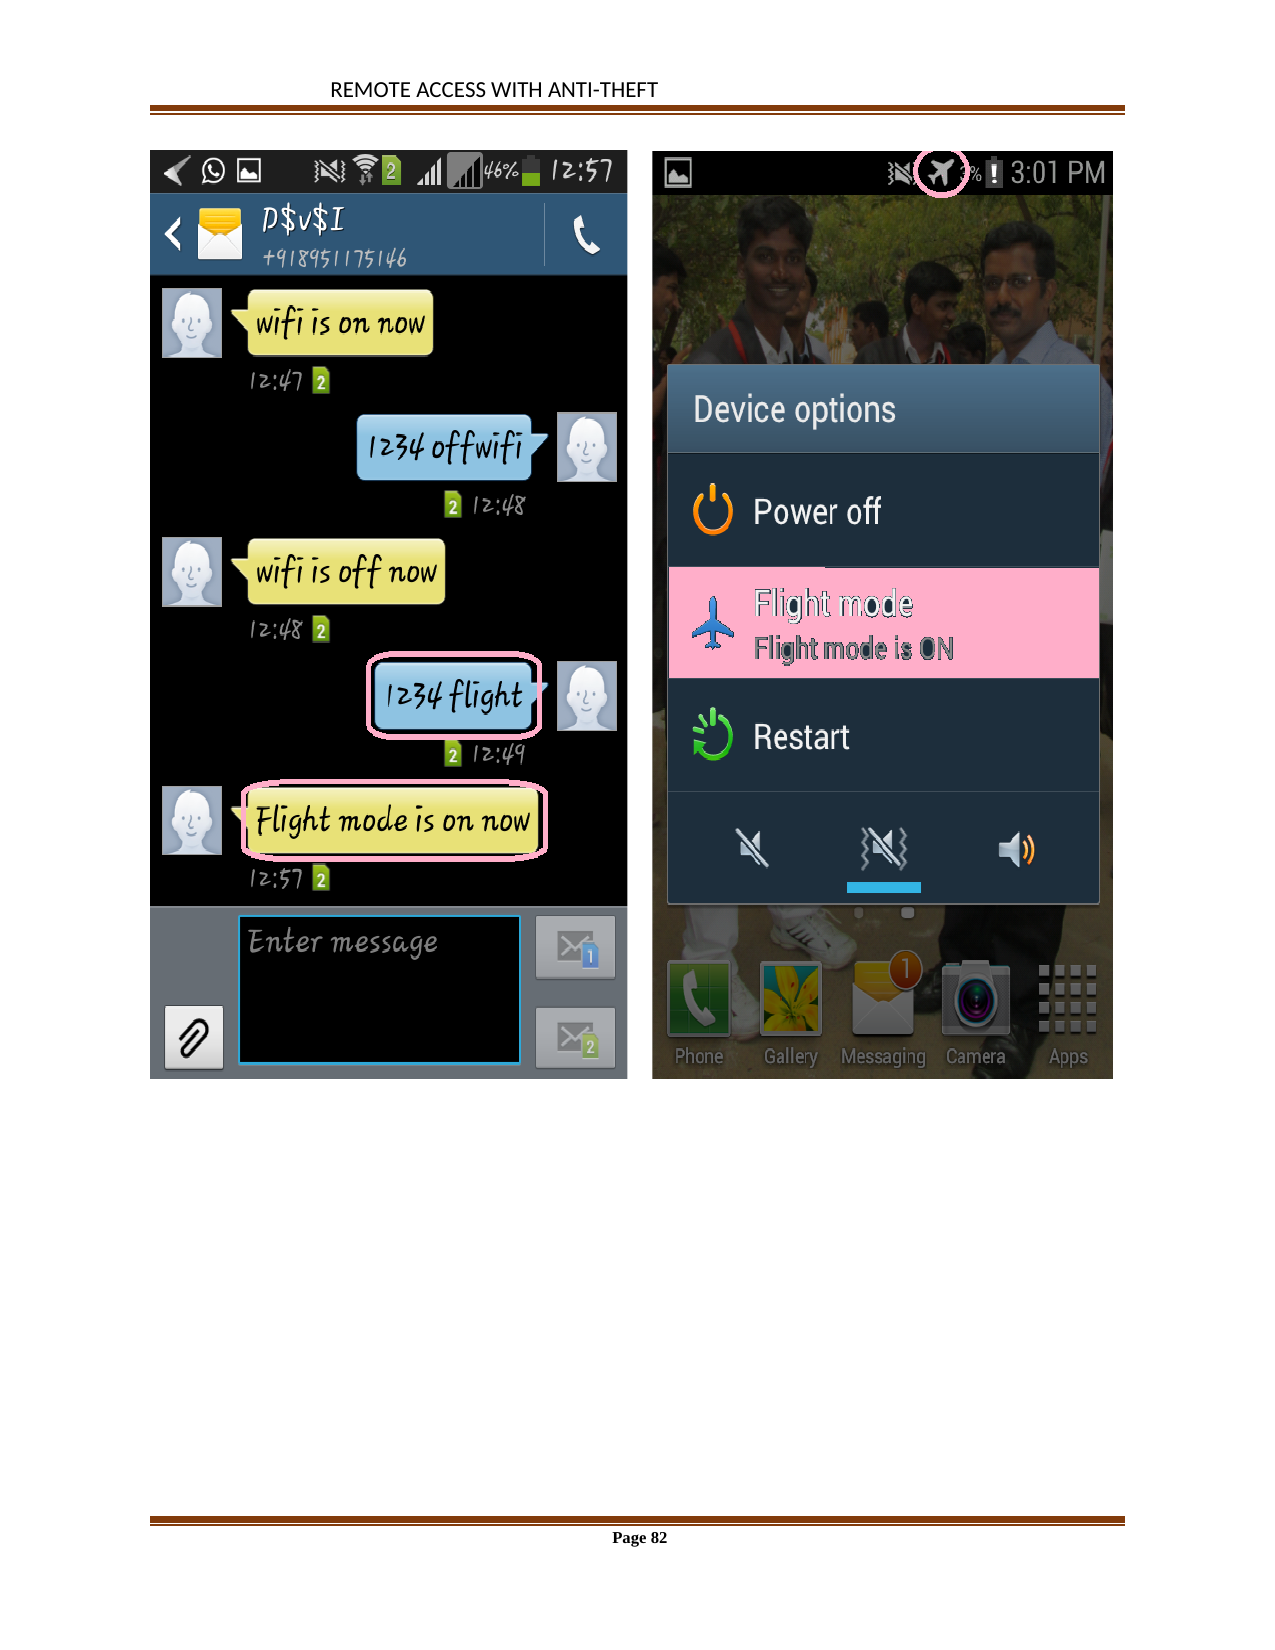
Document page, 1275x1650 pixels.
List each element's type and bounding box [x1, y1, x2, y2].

picture [652, 151, 1113, 1079]
picture [150, 150, 628, 1079]
